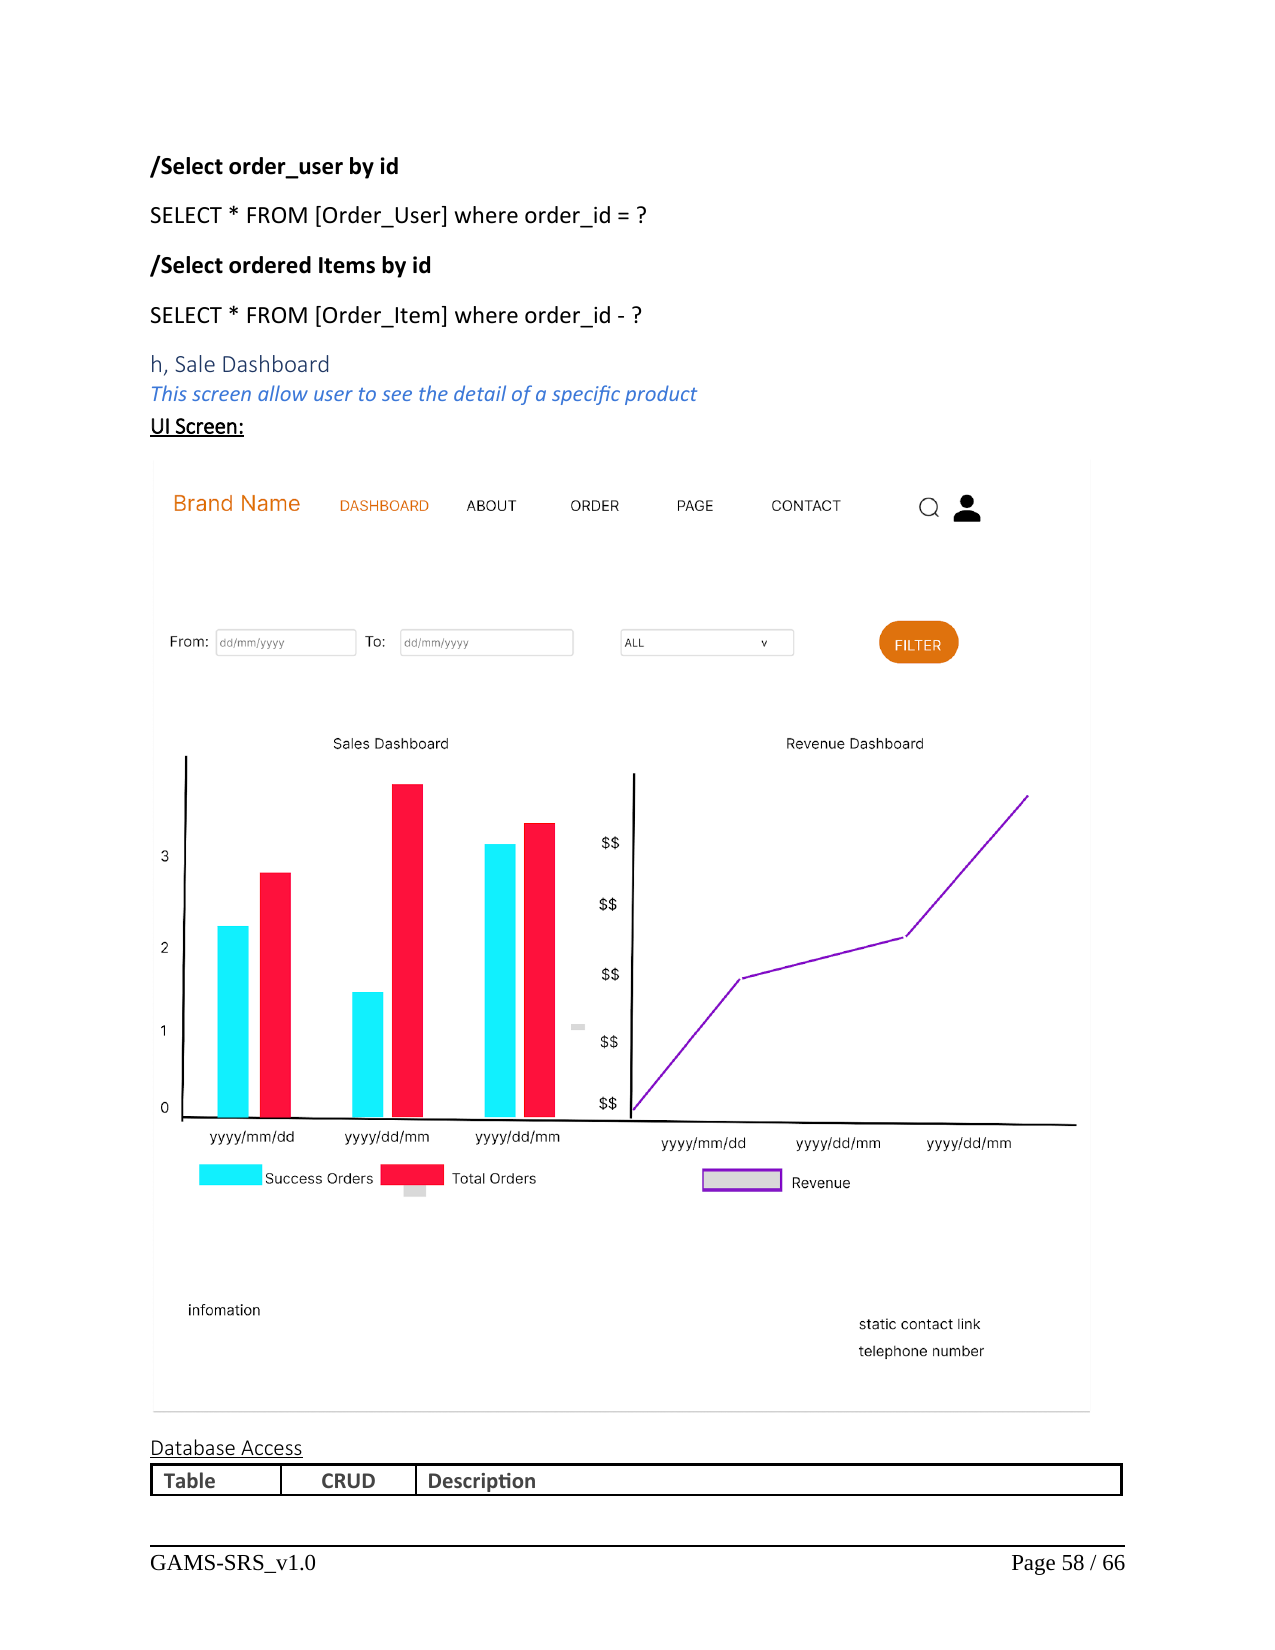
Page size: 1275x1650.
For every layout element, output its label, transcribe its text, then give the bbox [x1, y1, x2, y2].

text This screen allow user to see the detail of a specific product [150, 379, 1125, 407]
text /Select order_user by id [150, 150, 1125, 181]
subtitle h, Sale Dashboard [150, 348, 1125, 379]
picture [150, 457, 1091, 1415]
subtitle UI Screen: [150, 411, 1125, 439]
text SELECT * FROM [Order_Item] where order_id - ? [150, 299, 1125, 329]
text SELECT * FROM [Order_User] where order_id = ? [150, 199, 1125, 230]
subtitle Database Access [150, 1433, 1125, 1461]
text /Select ordered Items by id [150, 249, 1125, 280]
